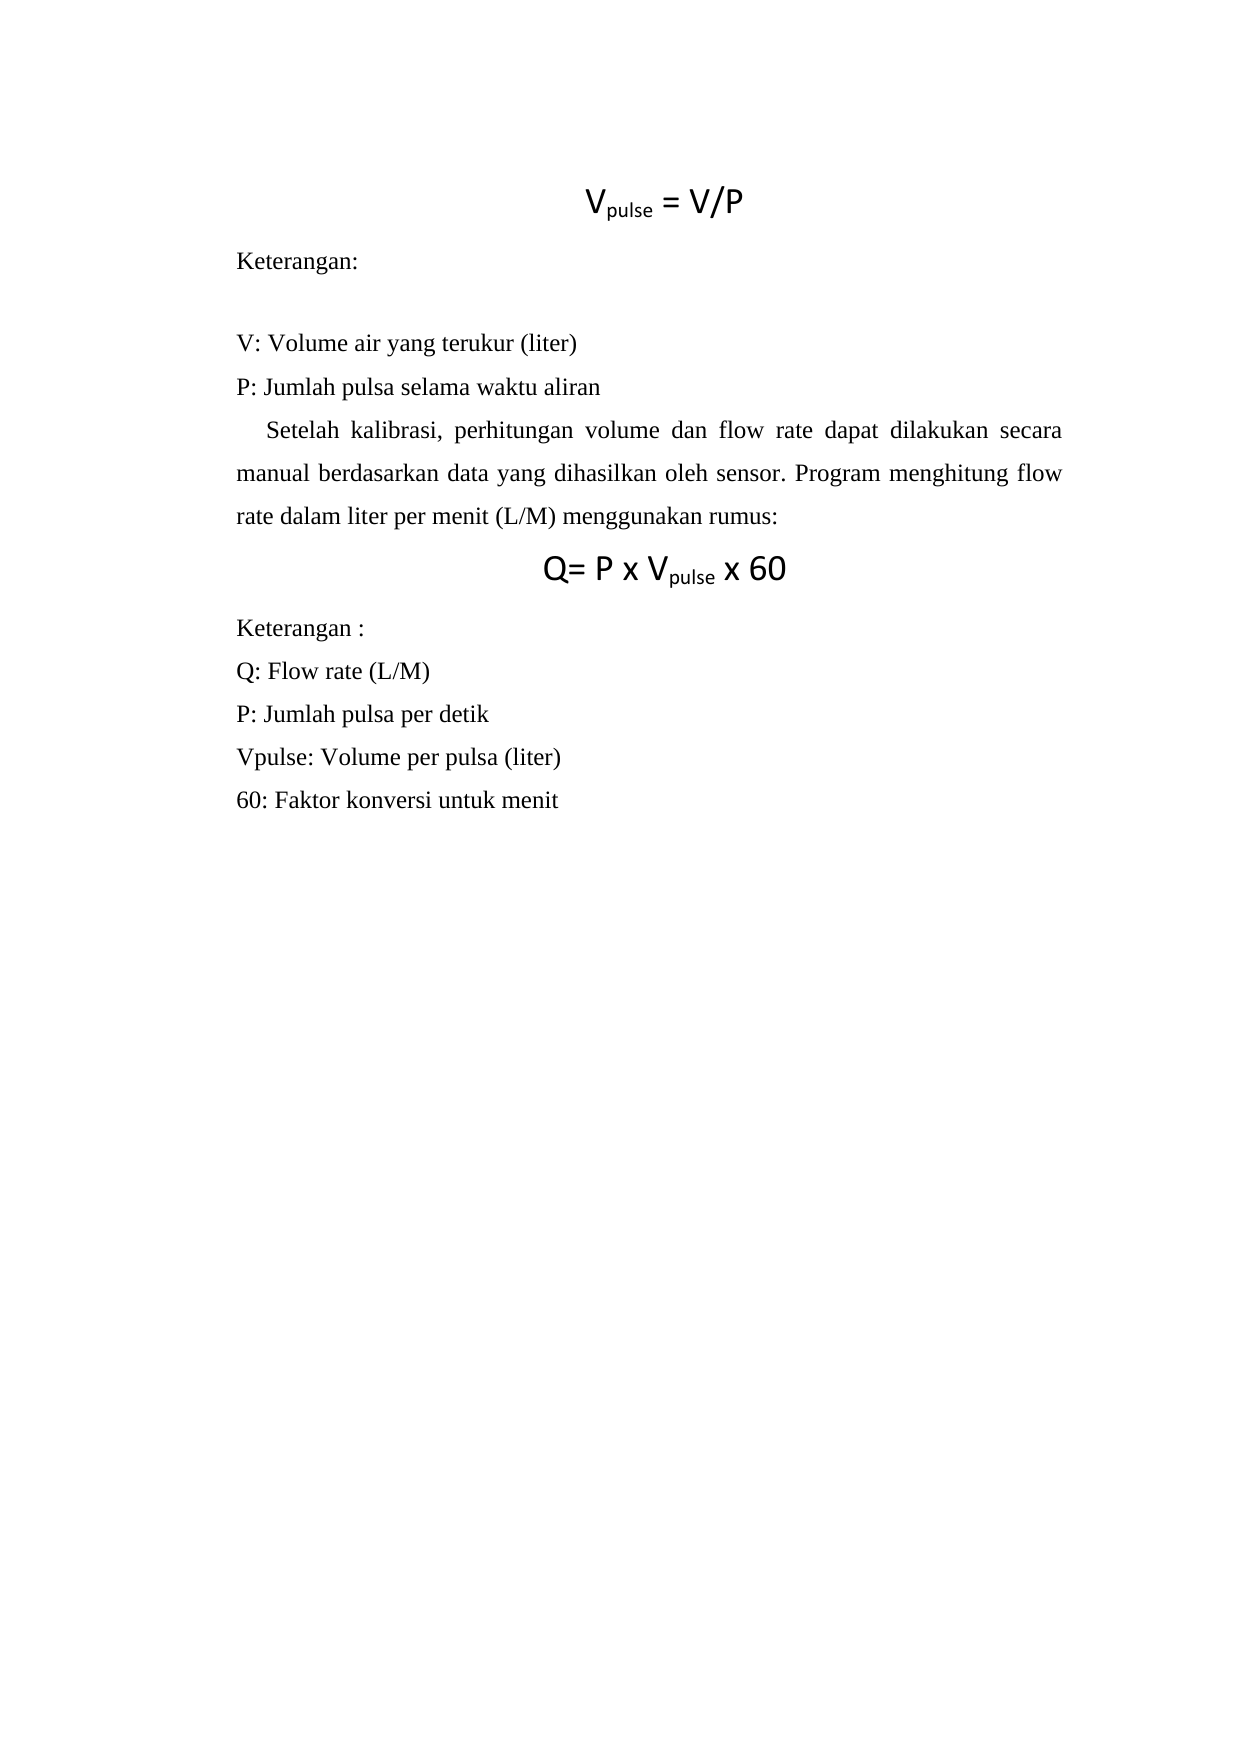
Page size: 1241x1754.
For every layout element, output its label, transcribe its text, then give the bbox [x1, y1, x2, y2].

text P: Jumlah pulsa selama waktu aliran [236, 372, 1063, 400]
text Vpulse = V/P [236, 177, 1063, 223]
text V: Volume air yang terukur (liter) [236, 328, 1063, 357]
text Q: Flow rate (L/M) [236, 656, 1063, 685]
text Q= P x Vpulse x 60 [236, 544, 1063, 590]
text Setelah kalibrasi, perhitungan volume dan flow rate dapat dilakukan secara manual berdasarkan data yang dihasilkan oleh sensor. Program menghitung flow rate dalam liter per menit (L/M) menggunakan rumus: [236, 415, 1063, 530]
text Keterangan: [236, 246, 1063, 275]
text 60: Faktor konversi untuk menit [236, 785, 1063, 814]
text Vpulse​: Volume per pulsa (liter) [236, 742, 1063, 771]
text P: Jumlah pulsa per detik [236, 699, 1063, 728]
text Keterangan : [236, 613, 1063, 642]
